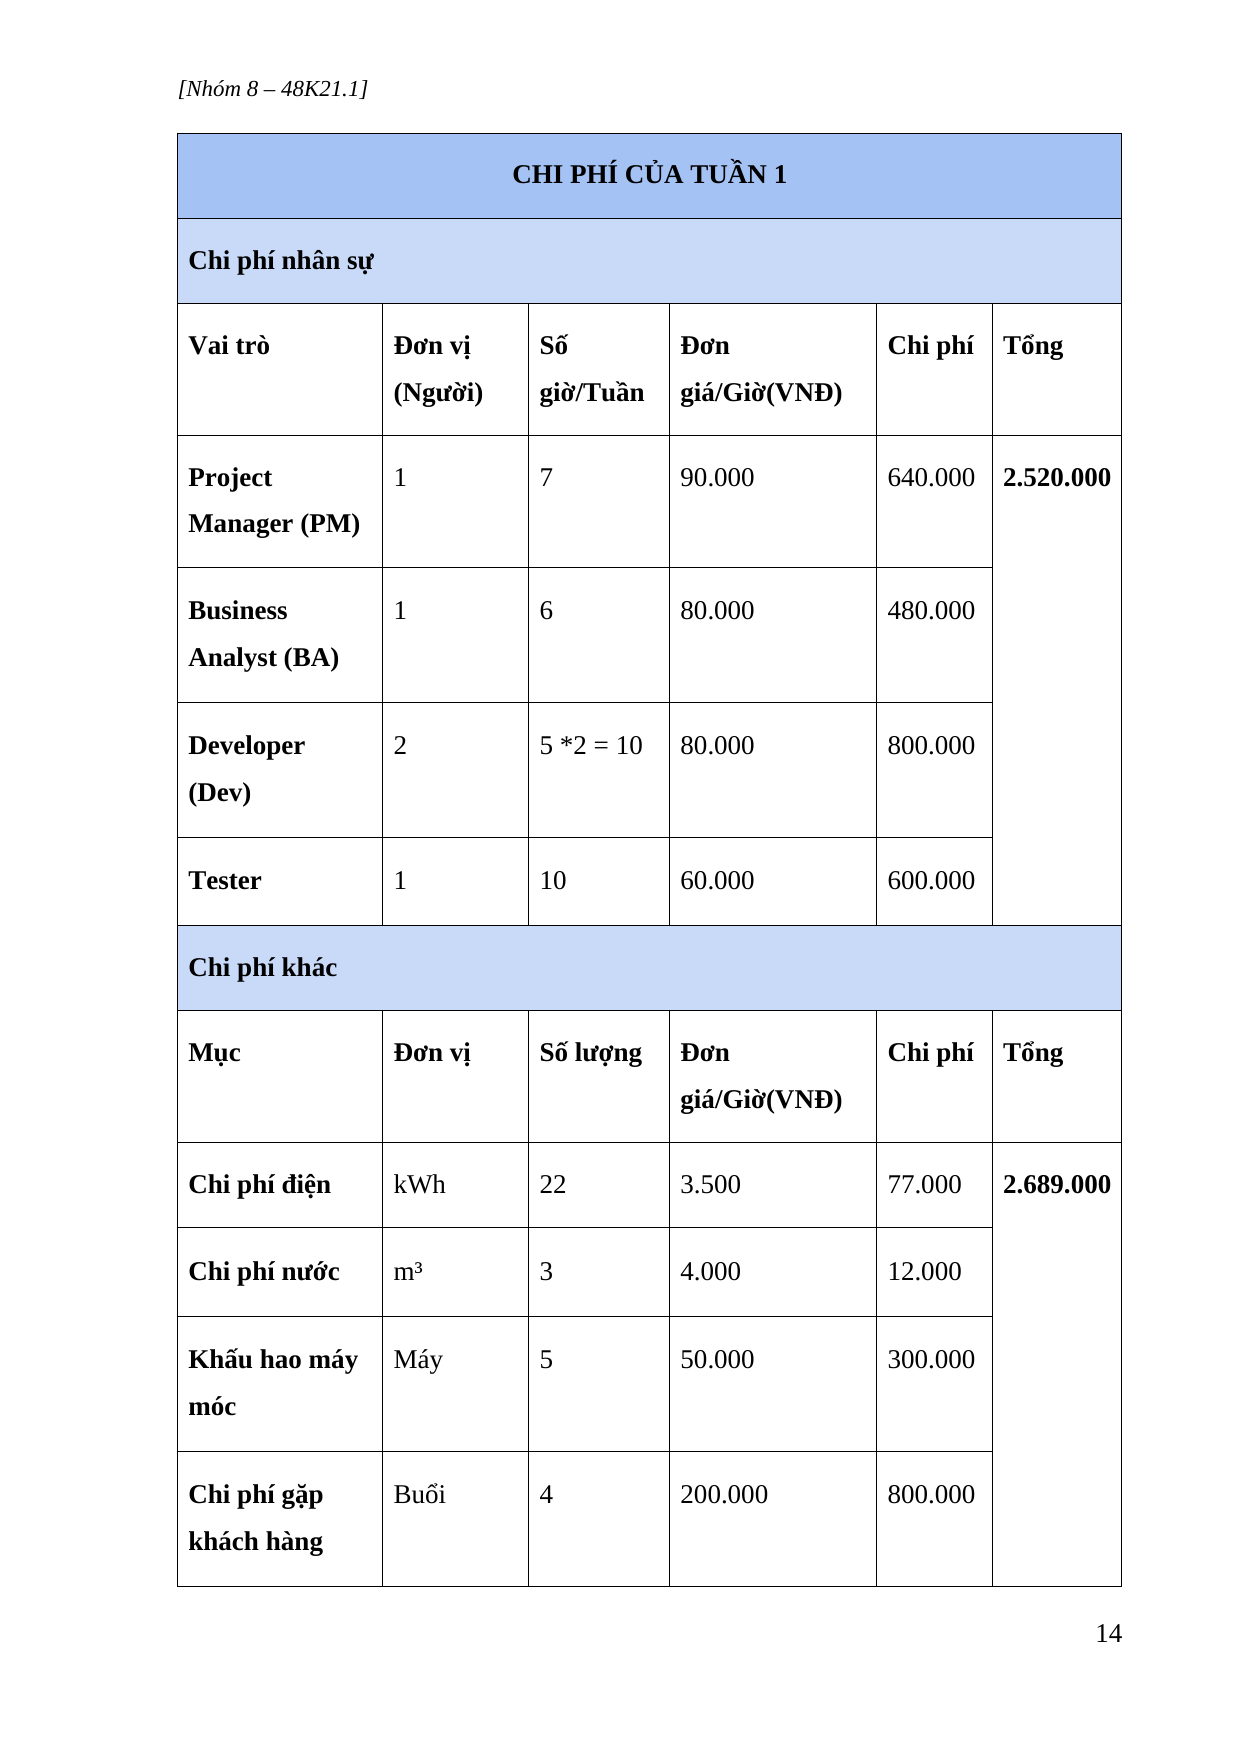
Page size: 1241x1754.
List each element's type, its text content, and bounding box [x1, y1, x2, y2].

table_cell 4 [529, 1452, 669, 1586]
table_cell Tổng [993, 1011, 1121, 1142]
table_cell 2 [383, 703, 528, 837]
table_cell Chi phí nước [178, 1228, 382, 1316]
table_header CHI PHÍ CỦA TUẦN 1 [178, 134, 1121, 218]
table_cell Buổi [383, 1452, 528, 1586]
table_cell 10 [529, 838, 669, 925]
table_cell Mục [178, 1011, 382, 1142]
table_cell 640.000 [877, 436, 992, 567]
table_cell 800.000 [877, 1452, 992, 1586]
table_cell 4.000 [670, 1228, 876, 1316]
table_cell 1 [383, 838, 528, 925]
table_cell 80.000 [670, 703, 876, 837]
table_cell Số giờ/Tuần [529, 304, 669, 435]
table_cell Đơn vị [383, 1011, 528, 1142]
table_cell 7 [529, 436, 669, 567]
table_cell 200.000 [670, 1452, 876, 1586]
table_cell 80.000 [670, 568, 876, 702]
table_cell Developer (Dev) [178, 703, 382, 837]
table_cell Máy [383, 1317, 528, 1451]
table_cell Chi phí khác [178, 926, 1121, 1010]
table_cell Chi phí [877, 1011, 992, 1142]
table_cell 12.000 [877, 1228, 992, 1316]
table_cell Tester [178, 838, 382, 925]
table_cell 2.520.000 [993, 436, 1121, 925]
table_cell Chi phí điện [178, 1143, 382, 1227]
table_cell 1 [383, 436, 528, 567]
table_cell m³ [383, 1228, 528, 1316]
table_cell 60.000 [670, 838, 876, 925]
table_cell 50.000 [670, 1317, 876, 1451]
table_cell Chi phí [877, 304, 992, 435]
table_cell 2.689.000 [993, 1143, 1121, 1586]
table_cell 1 [383, 568, 528, 702]
table_cell 300.000 [877, 1317, 992, 1451]
table_cell 3 [529, 1228, 669, 1316]
table_cell Tổng [993, 304, 1121, 435]
table_cell 6 [529, 568, 669, 702]
table_cell 600.000 [877, 838, 992, 925]
table_cell Project Manager (PM) [178, 436, 382, 567]
table_cell Business Analyst (BA) [178, 568, 382, 702]
table_cell Số lượng [529, 1011, 669, 1142]
table_cell Đơn giá/Giờ(VNĐ) [670, 1011, 876, 1142]
table_cell kWh [383, 1143, 528, 1227]
table_cell 3.500 [670, 1143, 876, 1227]
table_cell Đơn vị (Người) [383, 304, 528, 435]
table_cell Khấu hao máy móc [178, 1317, 382, 1451]
table_cell 22 [529, 1143, 669, 1227]
table_cell 90.000 [670, 436, 876, 567]
table_cell Vai trò [178, 304, 382, 435]
table_cell 480.000 [877, 568, 992, 702]
table_cell 77.000 [877, 1143, 992, 1227]
table_cell 800.000 [877, 703, 992, 837]
table_cell Chi phí gặp khách hàng [178, 1452, 382, 1586]
table_cell Đơn giá/Giờ(VNĐ) [670, 304, 876, 435]
table_cell Chi phí nhân sự [178, 219, 1121, 303]
table_cell 5 *2 = 10 [529, 703, 669, 837]
table_cell 5 [529, 1317, 669, 1451]
